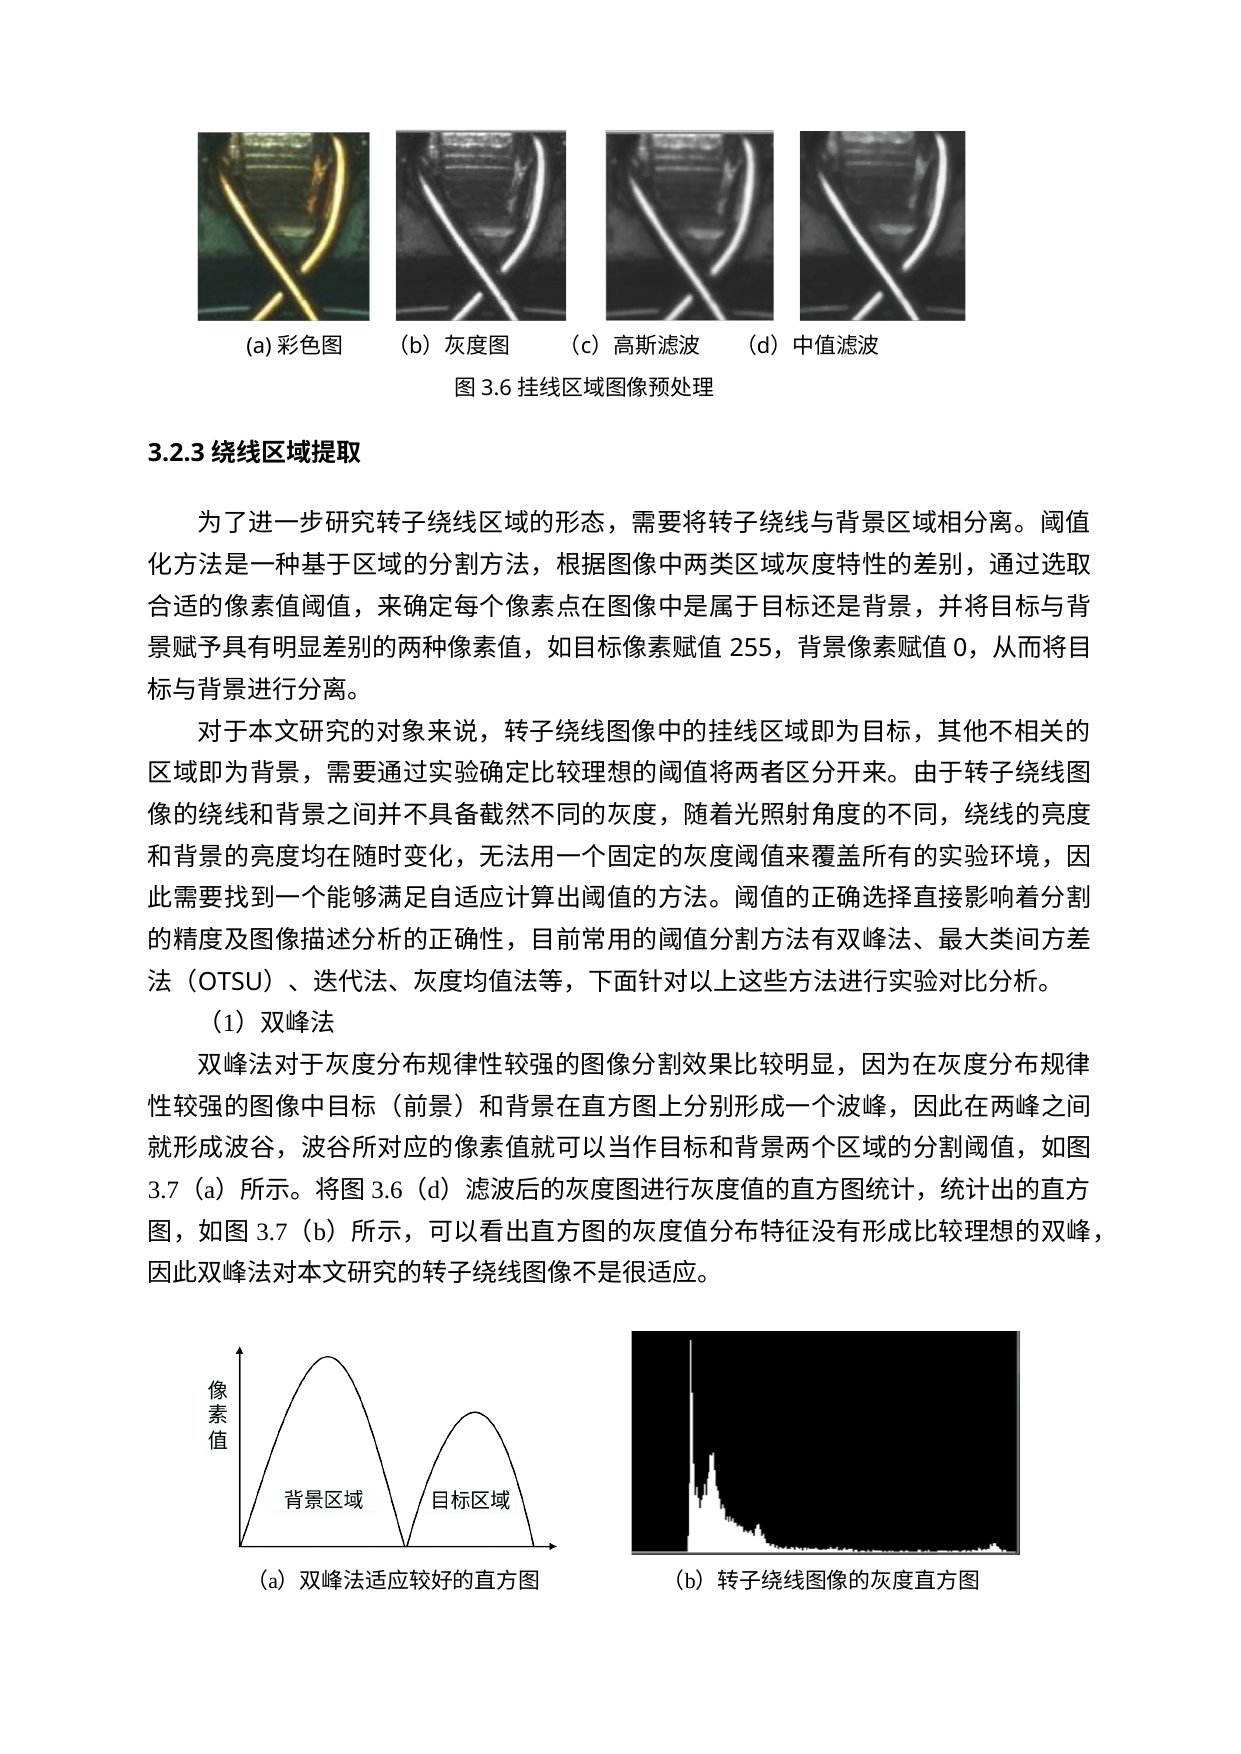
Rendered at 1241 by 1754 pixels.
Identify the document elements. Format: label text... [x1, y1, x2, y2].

picture [197, 132, 370, 321]
picture [605, 130, 774, 321]
picture [799, 131, 966, 321]
text （1）双峰法 [148, 998, 1092, 1040]
picture [395, 129, 567, 321]
picture [631, 1331, 1021, 1555]
text 图 3.6 挂线区域图像预处理 [148, 362, 1092, 404]
text 为了进一步研究转子绕线区域的形态，需要将转子绕线与背景区域相分离。阈值化方法是一种基于区域的分割方法，根据图像中两类区域灰度特性的差别，通过选取合适的像素值阈值，来确定每个像素点在图像中是属于目标还是背景，并将目标与背景赋予具有明显差别的两种像素值，如目标像素赋值255，背景像素赋值0，从而将目标与背景进行分离。 [148, 498, 1092, 707]
text (a) 彩色图 （b）灰度图 （c）高斯滤波 （d）中值滤波 [148, 320, 1092, 362]
text 3.2.3 绕线区域提取 [148, 433, 1092, 469]
text （a）双峰法适应较好的直方图 （b）转子绕线图像的灰度直方图 [148, 1555, 1092, 1597]
text 对于本文研究的对象来说，转子绕线图像中的挂线区域即为目标，其他不相关的区域即为背景，需要通过实验确定比较理想的阈值将两者区分开来。由于转子绕线图像的绕线和背景之间并不具备截然不同的灰度，随着光照射角度的不同，绕线的亮度和背景的亮度均在随时变化，无法用一个固定的灰度阈值来覆盖所有的实验环境，因此需要找到一个能够满足自适应计算出阈值的方法。阈值的正确选择直接影响着分割的精度及图像描述分析的正确性，目前常用的阈值分割方法有双峰法、最大类间方差法（OTSU）、迭代法、灰度均值法等，下面针对以上这些方法进行实验对比分析。 [148, 707, 1092, 998]
text 双峰法对于灰度分布规律性较强的图像分割效果比较明显，因为在灰度分布规律性较强的图像中目标（前景）和背景在直方图上分别形成一个波峰，因此在两峰之间就形成波谷，波谷所对应的像素值就可以当作目标和背景两个区域的分割阈值，如图 3.7（a）所示。将图 3.6（d）滤波后的灰度图进行灰度值的直方图统计，统计出的直方图，如图 3.7（b）所示，可以看出直方图的灰度值分布特征没有形成比较理想的双峰，因此双峰法对本文研究的转子绕线图像不是很适应。 [148, 1040, 1092, 1290]
